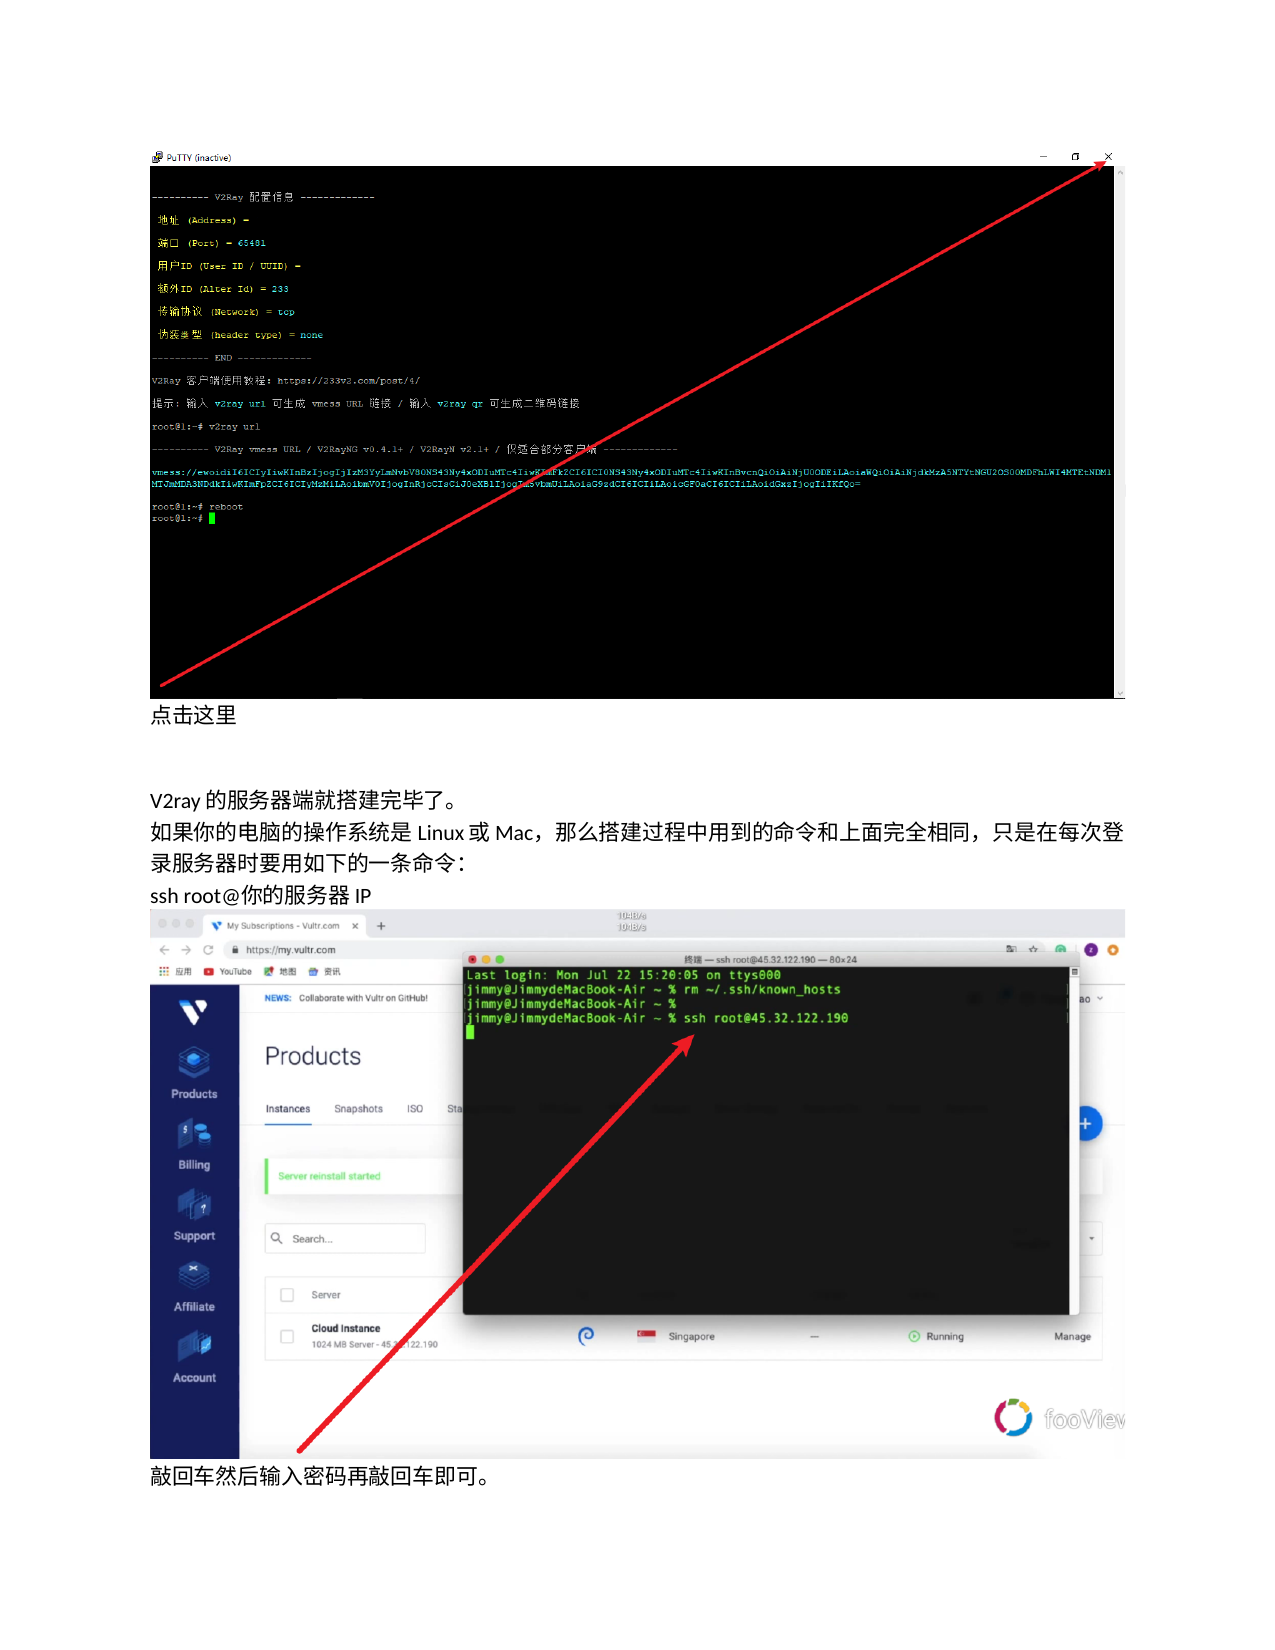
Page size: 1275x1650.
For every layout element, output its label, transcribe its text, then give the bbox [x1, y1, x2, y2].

text 如果你的电脑的操作系统是Linux或Mac，那么搭建过程中用到的命令和上面完全相同，只是在每次登录服务器时要用如下的一条命令： [150, 815, 1125, 878]
picture [150, 150, 1125, 699]
text V2ray的服务器端就搭建完毕了。 [150, 783, 1125, 815]
text 点击这里 [150, 699, 1125, 730]
text ssh root@你的服务器IP [150, 878, 1125, 909]
picture [150, 909, 1125, 1459]
text 敲回车然后输入密码再敲回车即可。 [150, 1459, 1125, 1490]
